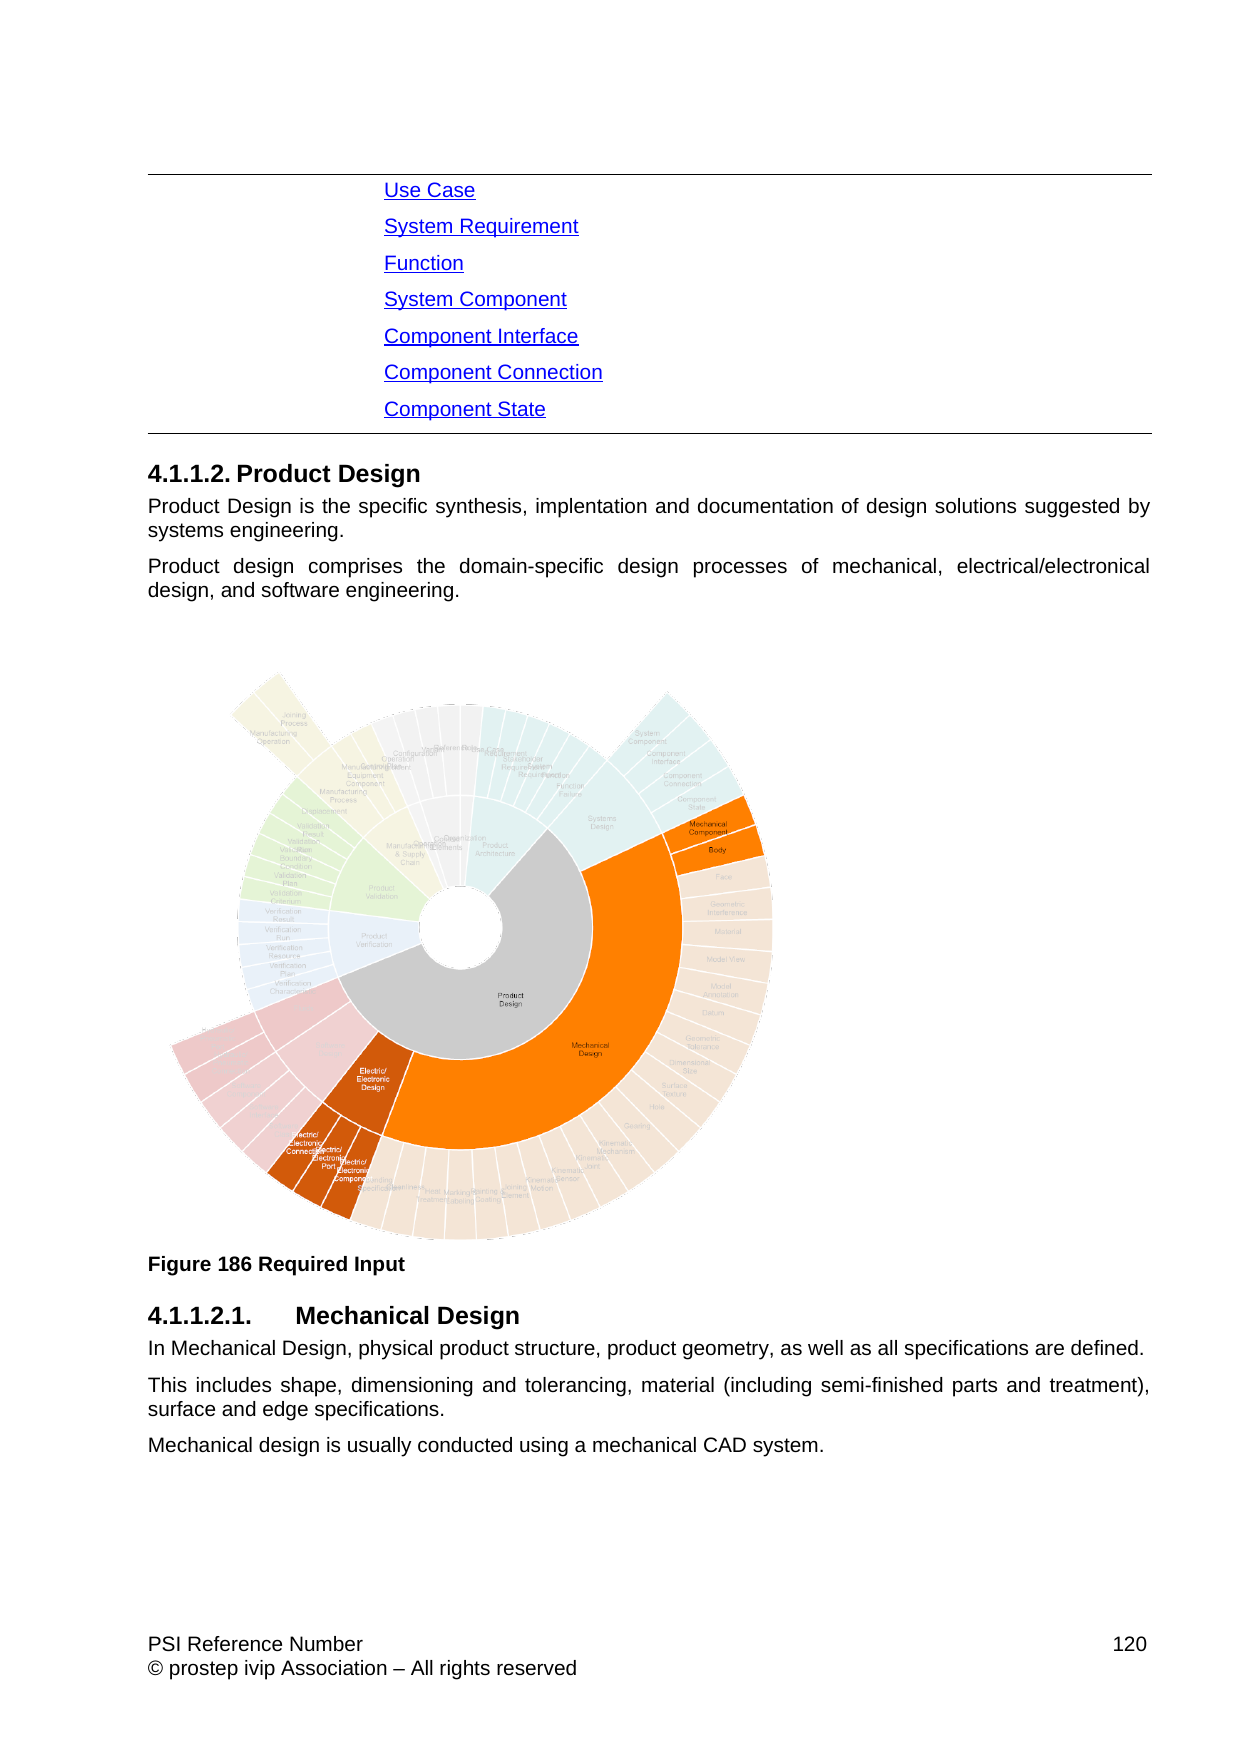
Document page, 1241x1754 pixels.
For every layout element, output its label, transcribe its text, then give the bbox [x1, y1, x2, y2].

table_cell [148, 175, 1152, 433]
text Product Design is the specific synthesis, implentation and documentation of design solutions suggested by systems engineering. [148, 494, 1152, 542]
text This includes shape, dimensioning and tolerancing, material (including semi-finished parts and treatment), surface and edge specifications. [148, 1373, 1152, 1421]
picture [147, 614, 773, 1240]
text In Mechanical Design, physical product structure, product geometry, as well as all specifications are defined. [148, 1336, 1152, 1360]
subtitle Product Design [148, 459, 1152, 488]
subtitle Mechanical Design [148, 1301, 1152, 1330]
text Product design comprises the domain-specific design processes of mechanical, electrical/electronical design, and software engineering. [148, 554, 1152, 602]
text Mechanical design is usually conducted using a mechanical CAD system. [148, 1433, 1152, 1457]
